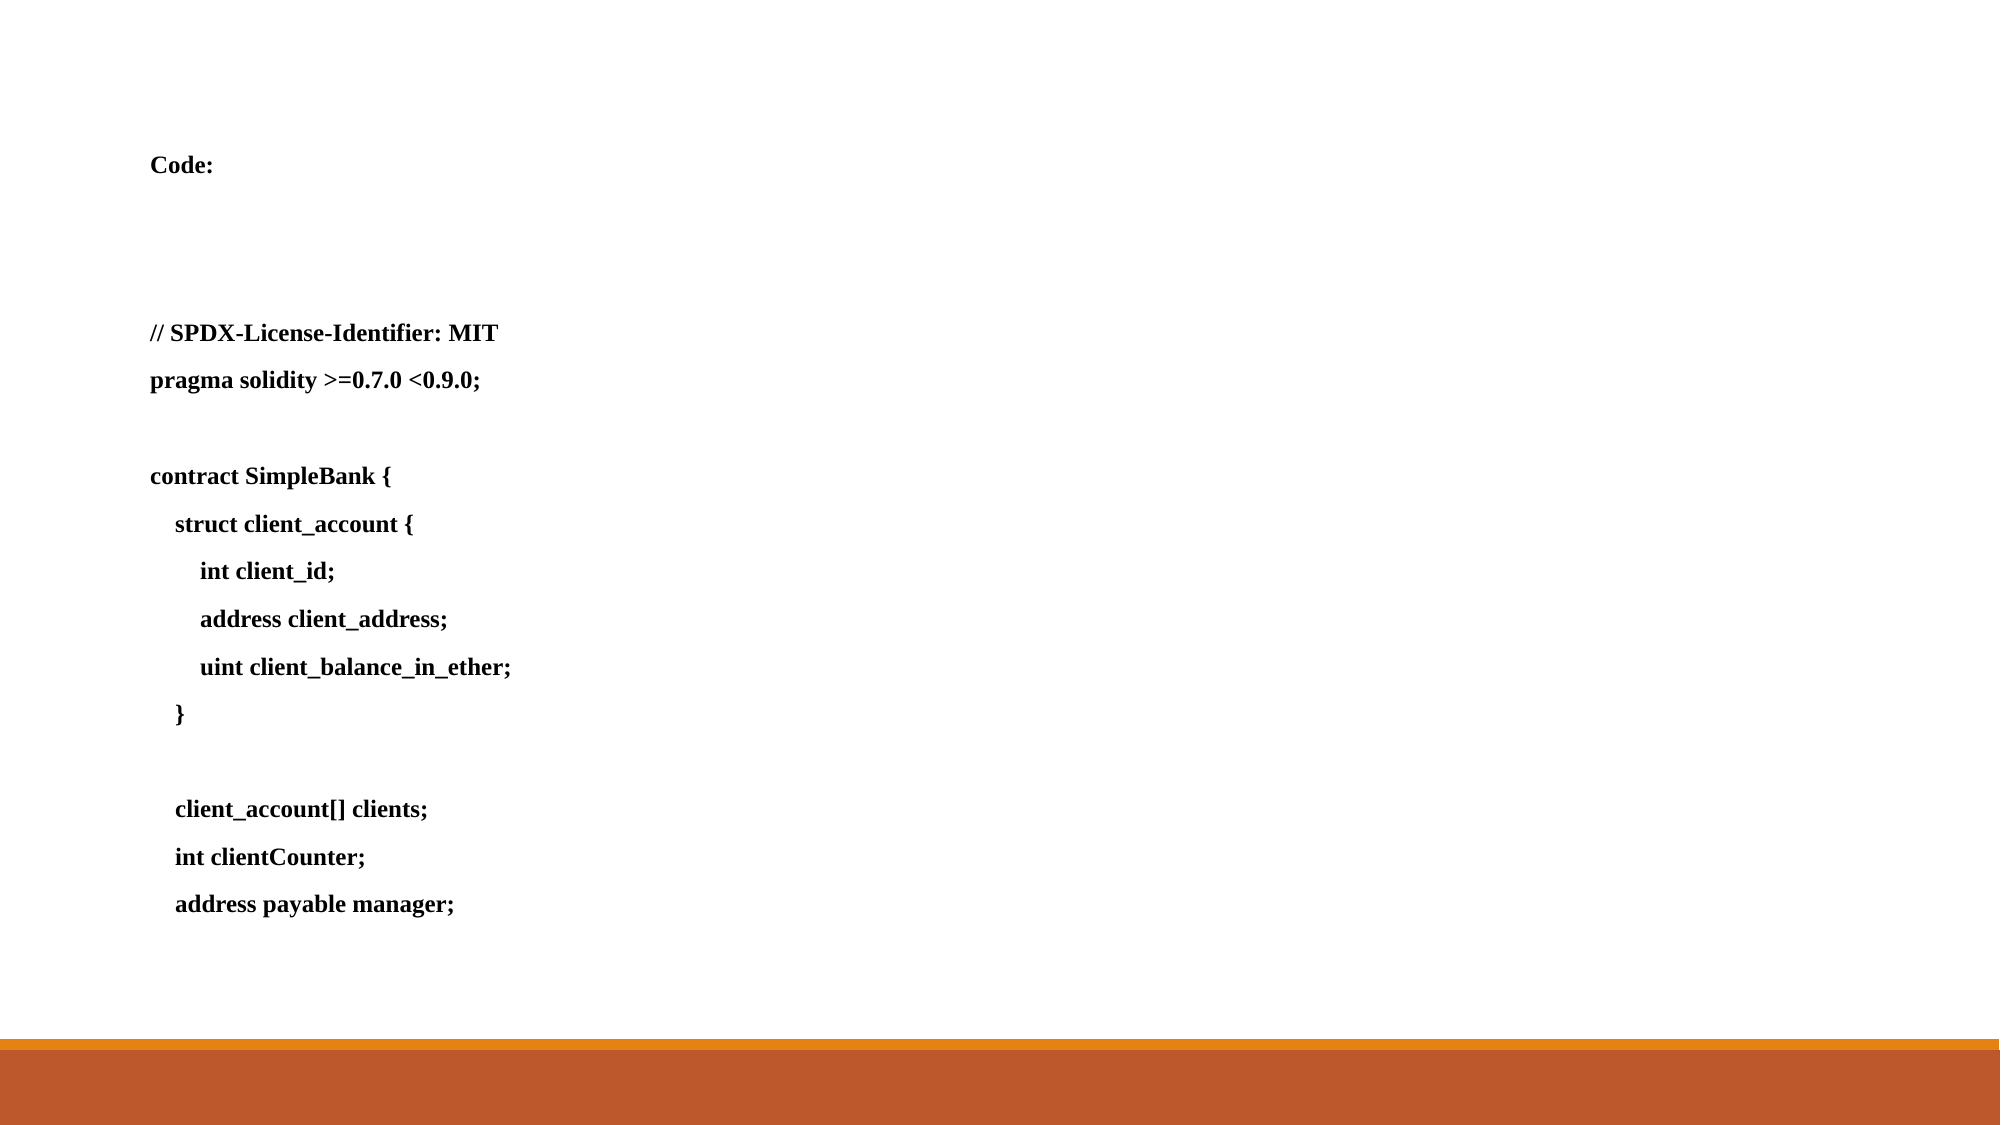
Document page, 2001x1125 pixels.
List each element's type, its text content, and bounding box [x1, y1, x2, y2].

text client_account[] clients; [150, 794, 1850, 823]
text // SPDX-License-Identifier: MIT [150, 318, 1850, 347]
text struct client_account { [150, 509, 1850, 537]
text contract SimpleBank { [150, 461, 1850, 490]
text int client_id; [150, 556, 1850, 585]
text int clientCounter; [150, 842, 1850, 871]
text } [150, 699, 1850, 728]
text address payable manager; [150, 889, 1850, 918]
text pragma solidity >=0.7.0 <0.9.0; [150, 366, 1850, 394]
text Code: [150, 150, 1850, 179]
text address client_address; [150, 604, 1850, 633]
text uint client_balance_in_ether; [150, 652, 1850, 681]
